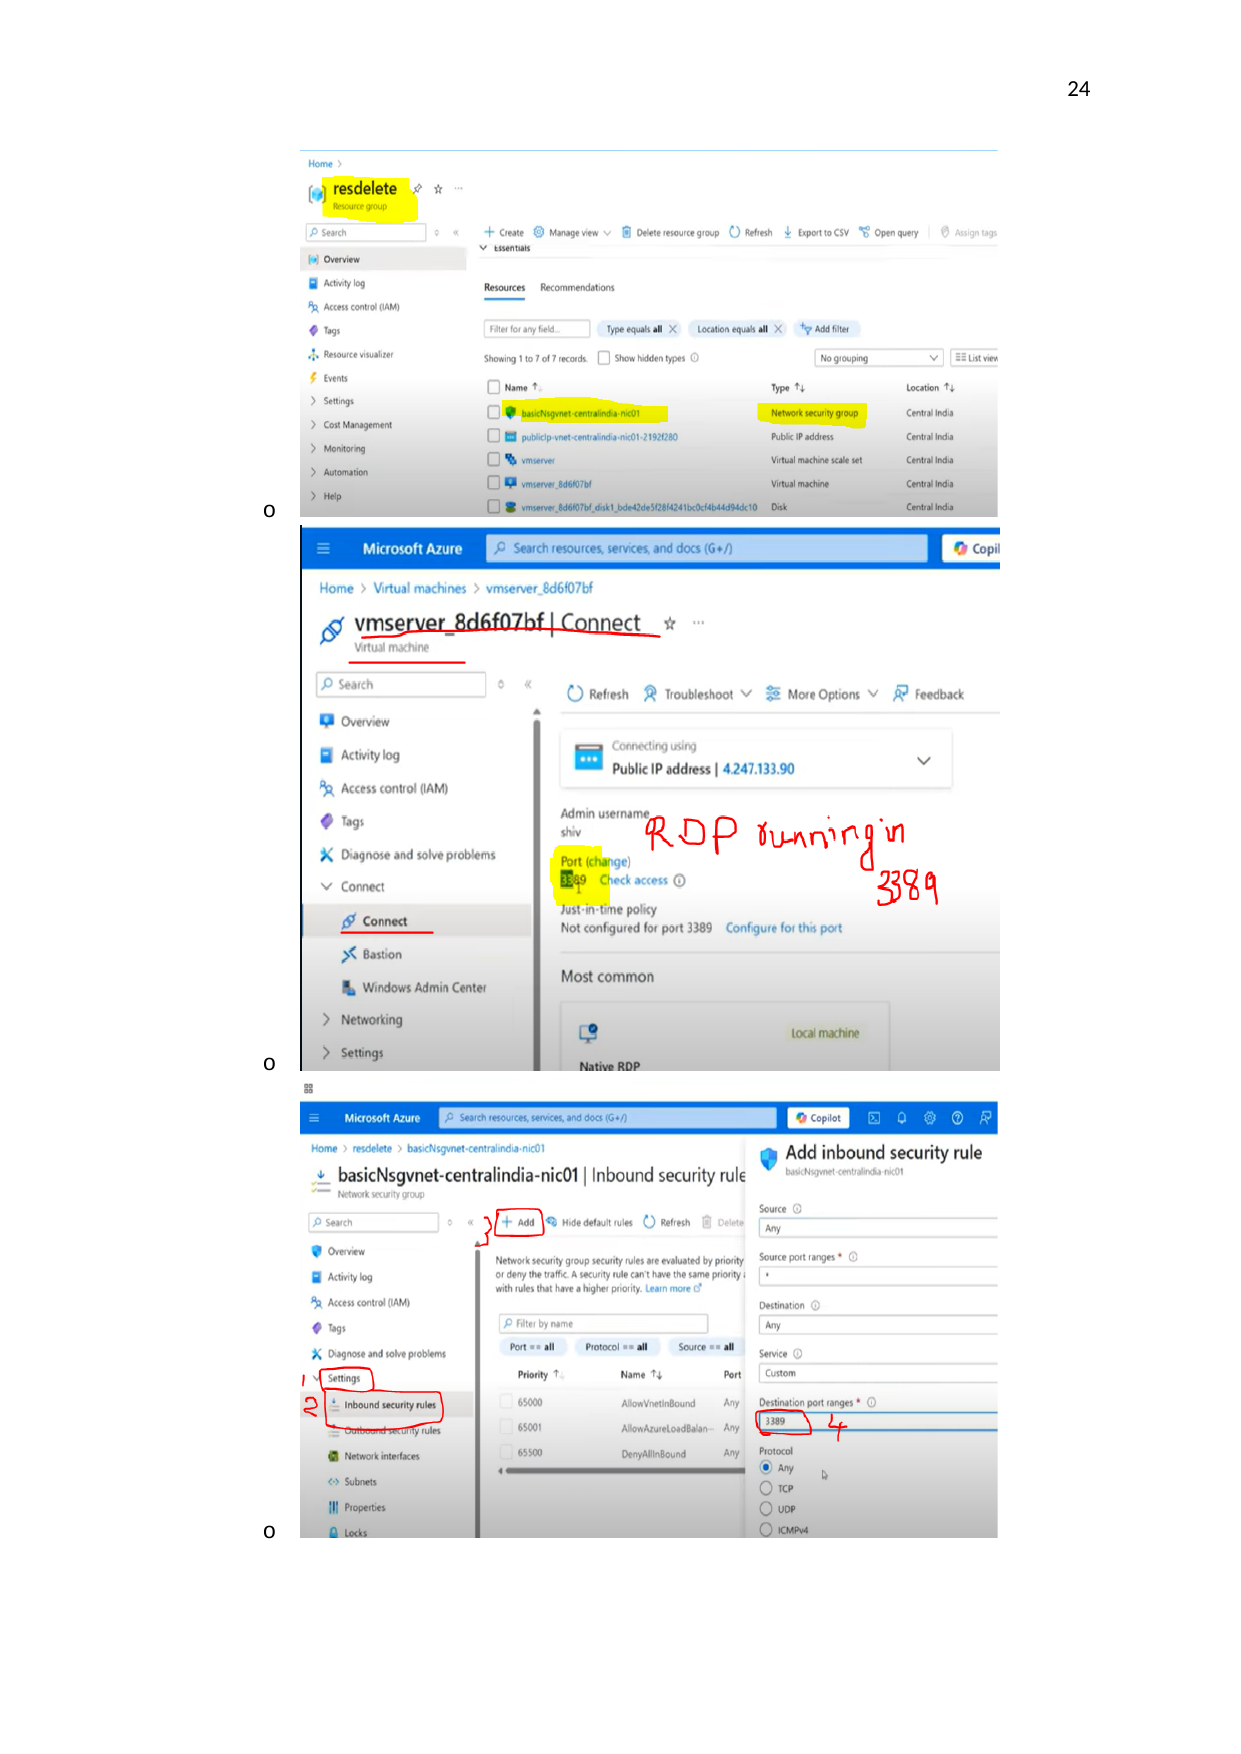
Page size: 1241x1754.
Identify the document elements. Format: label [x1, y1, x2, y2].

picture [300, 1078, 998, 1538]
picture [300, 525, 1000, 1071]
picture [300, 150, 998, 517]
